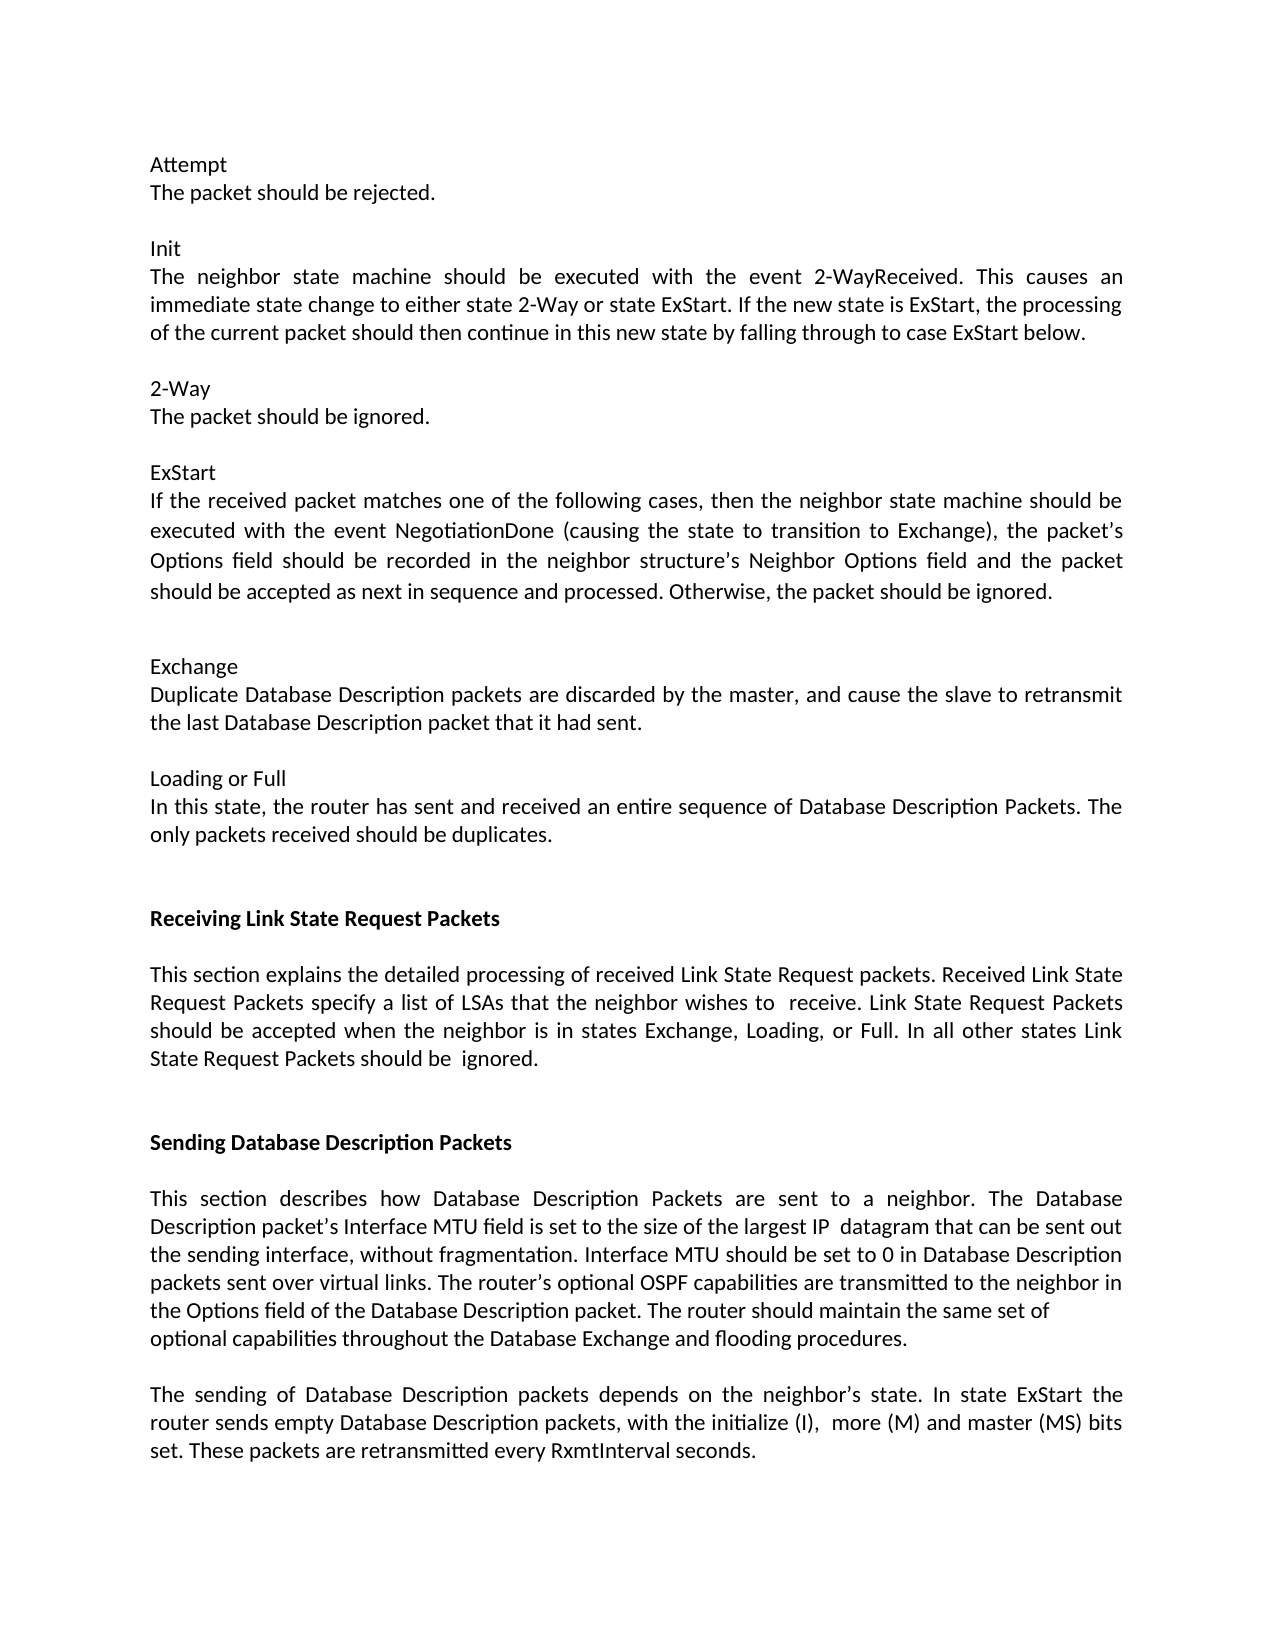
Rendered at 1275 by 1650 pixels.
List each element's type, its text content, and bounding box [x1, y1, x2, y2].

text This section describes how Database Description Packets are sent to a neighbor. The Database Description packet’s Interface MTU field is set to the size of the largest IP datagram that can be sent out the sending interface, without fragmentation. Interface MTU should be set to 0 in Database Description packets sent over virtual links. The router’s optional OSPF capabilities are transmitted to the neighbor in the Options field of the Database Description packet. The router should maintain the same set of [150, 1184, 1125, 1324]
text Attempt [150, 150, 1125, 178]
text This section explains the detailed processing of received Link State Request packets. Received Link State Request Packets specify a list of LSAs that the neighbor wishes to receive. Link State Request Packets should be accepted when the neighbor is in states Exchange, Loading, or Full. In all other states Link State Request Packets should be ignored. [150, 960, 1125, 1072]
text The sending of Database Description packets depends on the neighbor’s state. In state ExStart the router sends empty Database Description packets, with the initialize (I), more (M) and master (MS) bits set. These packets are retransmitted every RxmtInterval seconds. [150, 1380, 1125, 1464]
text Duplicate Database Description packets are discarded by the master, and cause the slave to retransmit the last Database Description packet that it had sent. [150, 680, 1125, 736]
text Init [150, 234, 1125, 262]
text If the received packet matches one of the following cases, then the neighbor state machine should be executed with the event NegotiationDone (causing the state to transition to Exchange), the packet’s Options field should be recorded in the neighbor structure’s Neighbor Options field and the packet should be accepted as next in sequence and processed. Otherwise, the packet should be ignored. [150, 486, 1125, 605]
text Receiving Link State Request Packets [150, 904, 1125, 932]
text The neighbor state machine should be executed with the event 2-WayReceived. This causes an immediate state change to either state 2-Way or state ExStart. If the new state is ExStart, the processing of the current packet should then continue in this new state by falling through to case ExStart below. [150, 262, 1125, 346]
text Exchange [150, 652, 1125, 680]
text The packet should be rejected. [150, 178, 1125, 206]
text The packet should be ignored. [150, 402, 1125, 430]
text 2-Way [150, 374, 1125, 402]
text ExStart [150, 458, 1125, 486]
text Loading or Full [150, 764, 1125, 792]
text optional capabilities throughout the Database Exchange and flooding procedures. [150, 1324, 1125, 1352]
text Sending Database Description Packets [150, 1128, 1125, 1156]
text In this state, the router has sent and received an entire sequence of Database Description Packets. The only packets received should be duplicates. [150, 792, 1125, 848]
